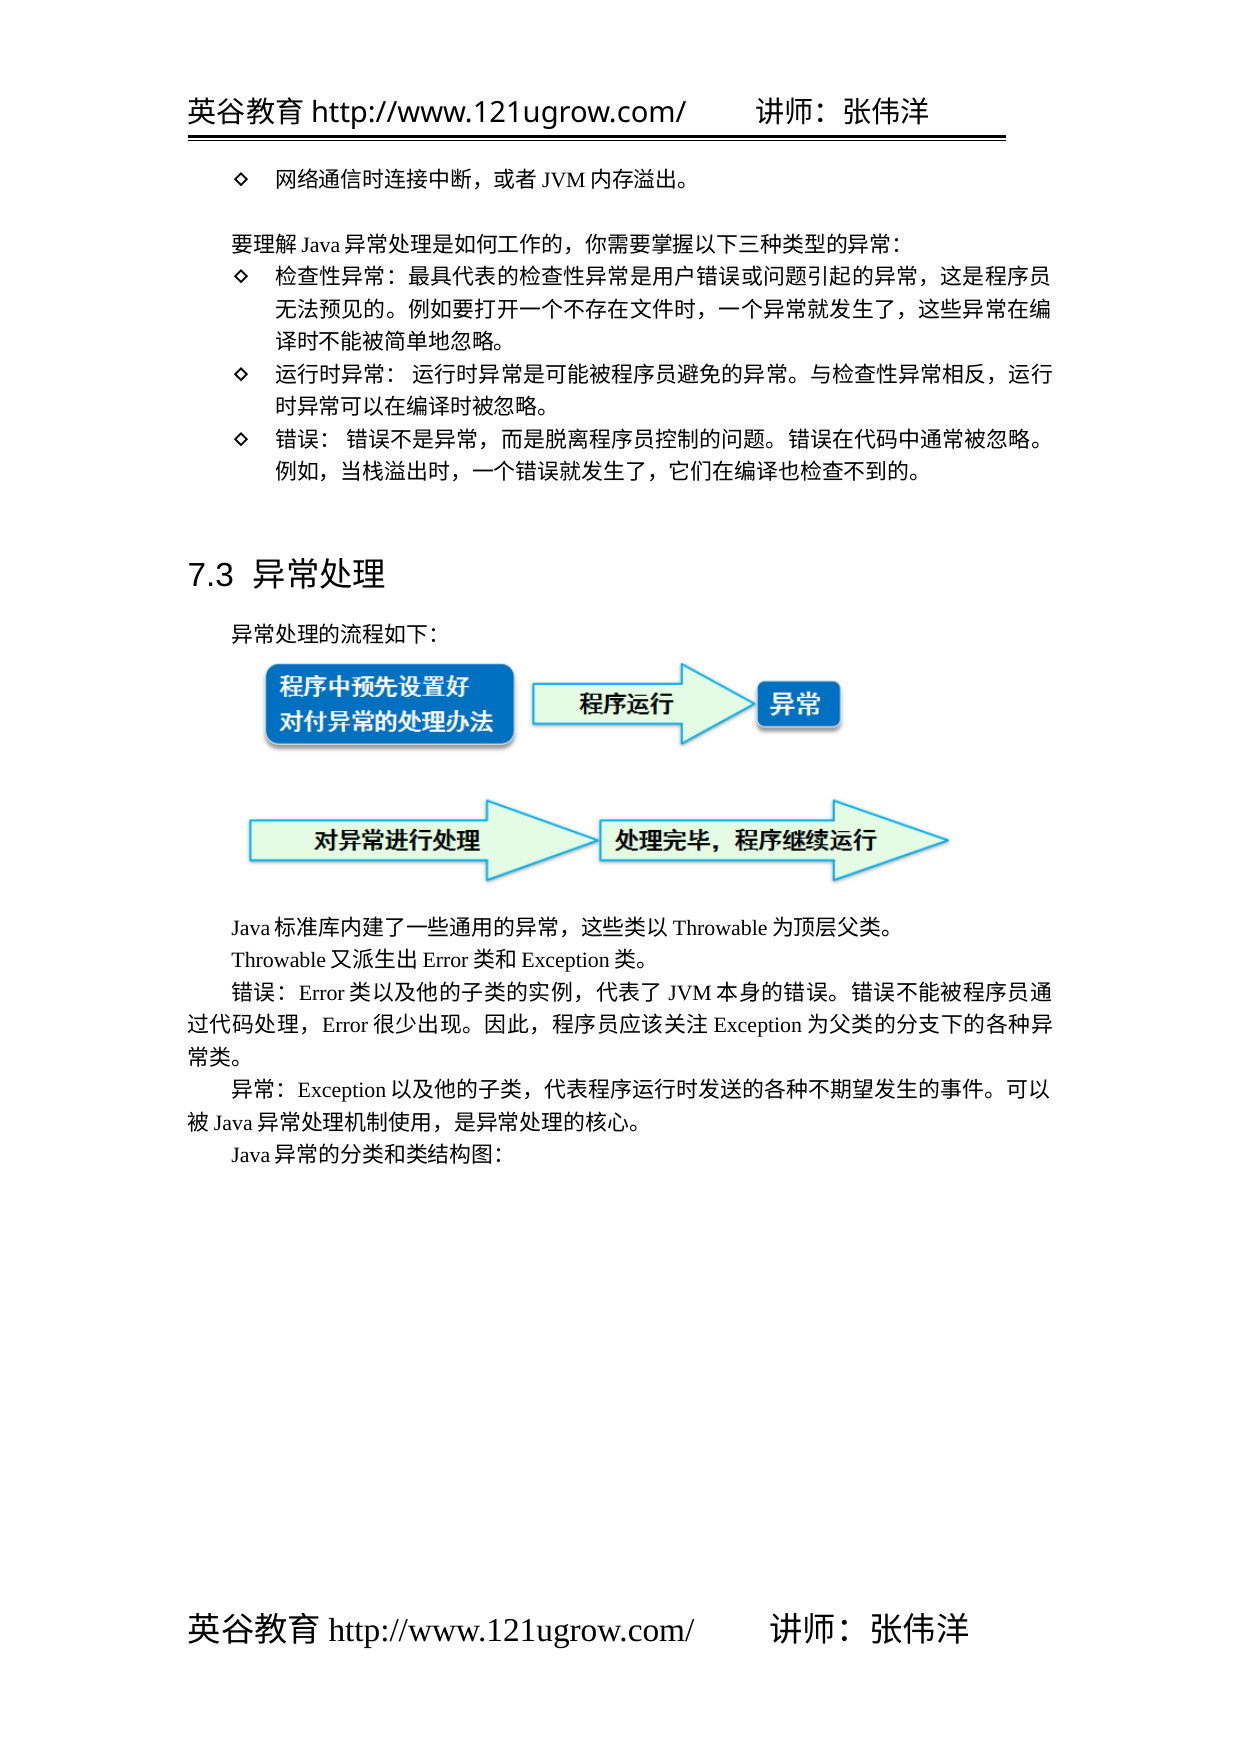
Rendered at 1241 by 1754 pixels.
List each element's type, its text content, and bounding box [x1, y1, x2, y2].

list 运行时异常： 运行时异常是可能被程序员避免的异常。与检查性异常相反，运行时异常可以在编译时被忽略。 [231, 356, 1053, 421]
text Java标准库内建了一些通用的异常，这些类以Throwable为顶层父类。 [187, 909, 1053, 942]
text Throwable又派生出Error类和Exception类。 [187, 942, 1053, 974]
text 要理解Java异常处理是如何工作的，你需要掌握以下三种类型的异常： [187, 226, 1053, 259]
list 网络通信时连接中断，或者JVM内存溢出。 [231, 161, 1053, 194]
text 异常：Exception以及他的子类，代表程序运行时发送的各种不期望发生的事件。可以被Java异常处理机制使用，是异常处理的核心。 [187, 1072, 1053, 1137]
picture [231, 649, 960, 890]
text 异常处理的流程如下： [187, 617, 1053, 649]
list 错误： 错误不是异常，而是脱离程序员控制的问题。错误在代码中通常被忽略。例如，当栈溢出时，一个错误就发生了，它们在编译也检查不到的。 [231, 421, 1053, 486]
text Java异常的分类和类结构图： [187, 1137, 1053, 1169]
list 检查性异常：最具代表的检查性异常是用户错误或问题引起的异常，这是程序员无法预见的。例如要打开一个不存在文件时，一个异常就发生了，这些异常在编译时不能被简单地忽略。 [231, 259, 1053, 356]
text 错误：Error类以及他的子类的实例，代表了JVM本身的错误。错误不能被程序员通过代码处理，Error很少出现。因此，程序员应该关注Exception为父类的分支下的各种异常类。 [187, 974, 1053, 1072]
subtitle 异常处理 [187, 539, 1053, 604]
